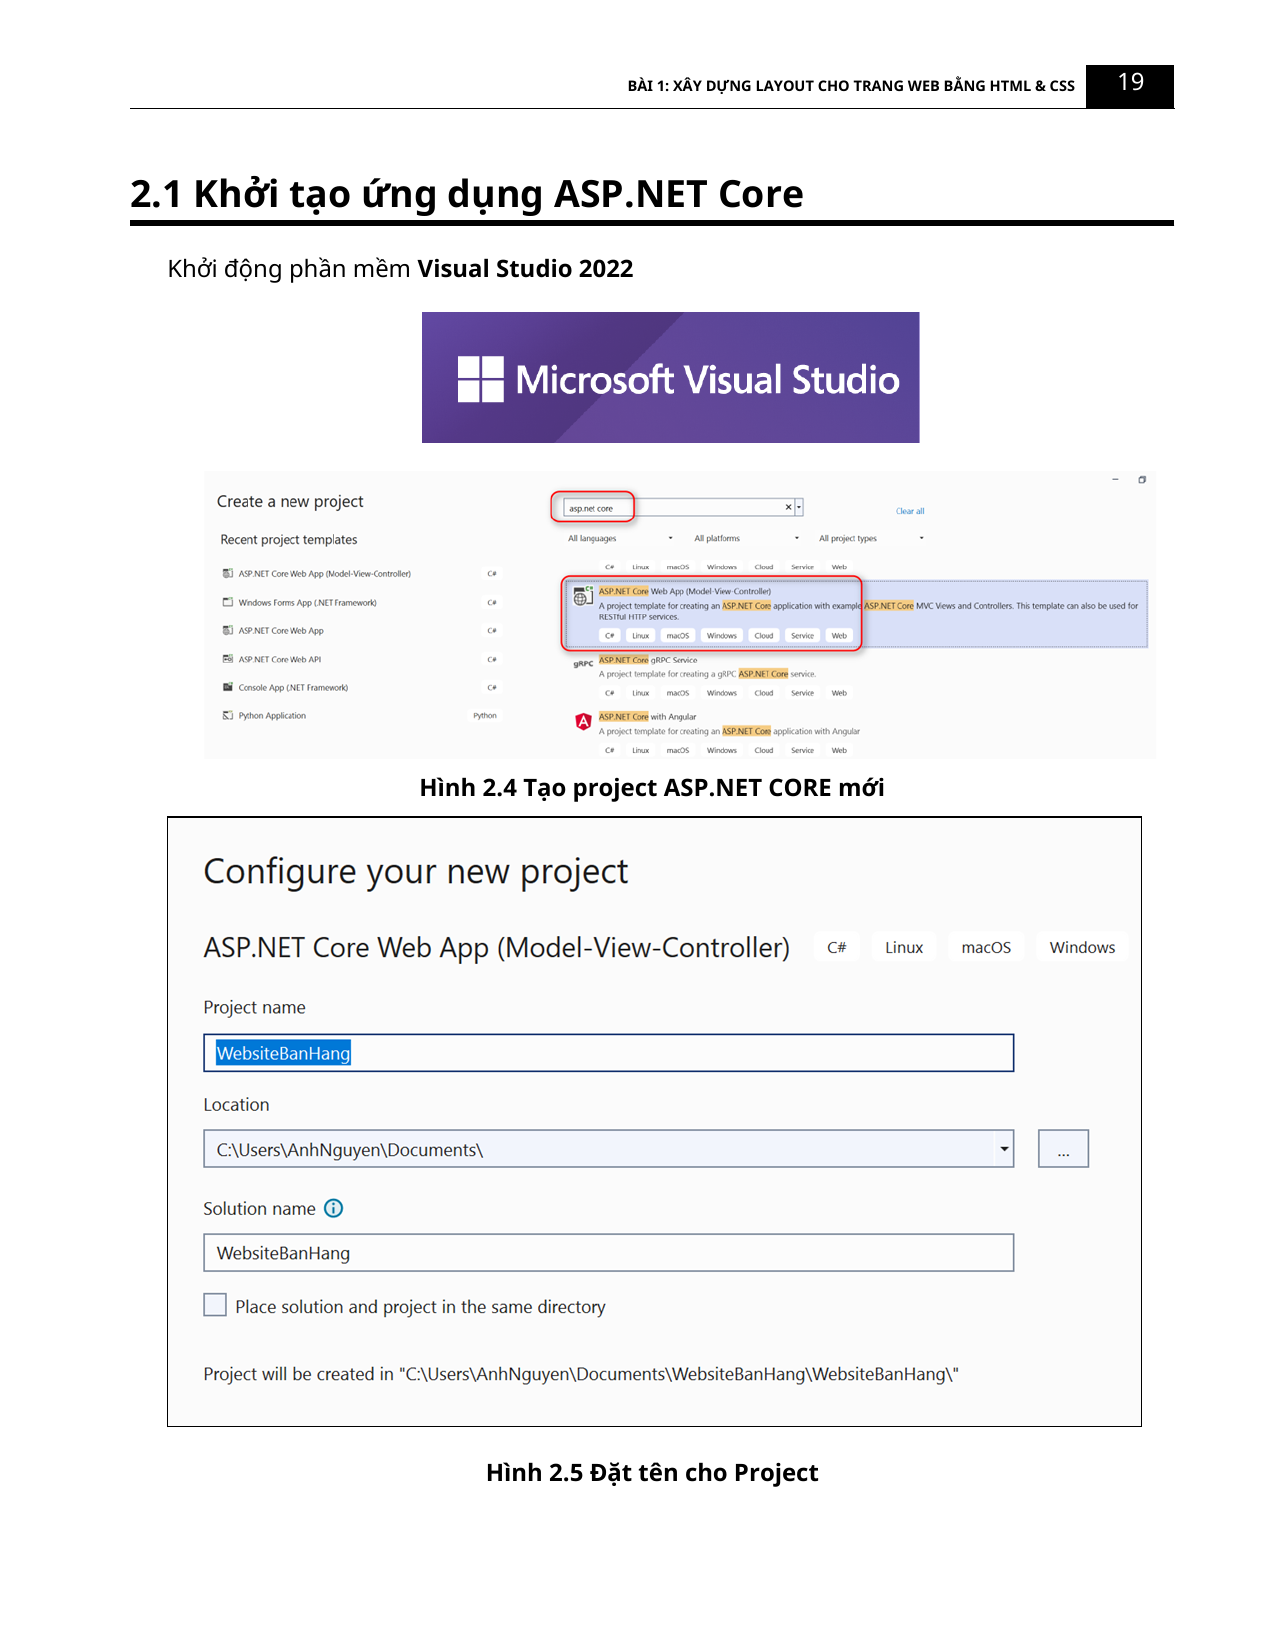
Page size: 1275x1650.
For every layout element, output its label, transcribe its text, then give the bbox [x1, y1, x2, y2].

text Khởi động phần mềm Visual Studio 2022 [130, 251, 1174, 284]
picture [204, 471, 1157, 759]
subtitle Khởi tạo ứng dụng ASP.NET Core [130, 167, 1174, 220]
picture [168, 818, 1141, 1426]
picture [422, 312, 920, 443]
